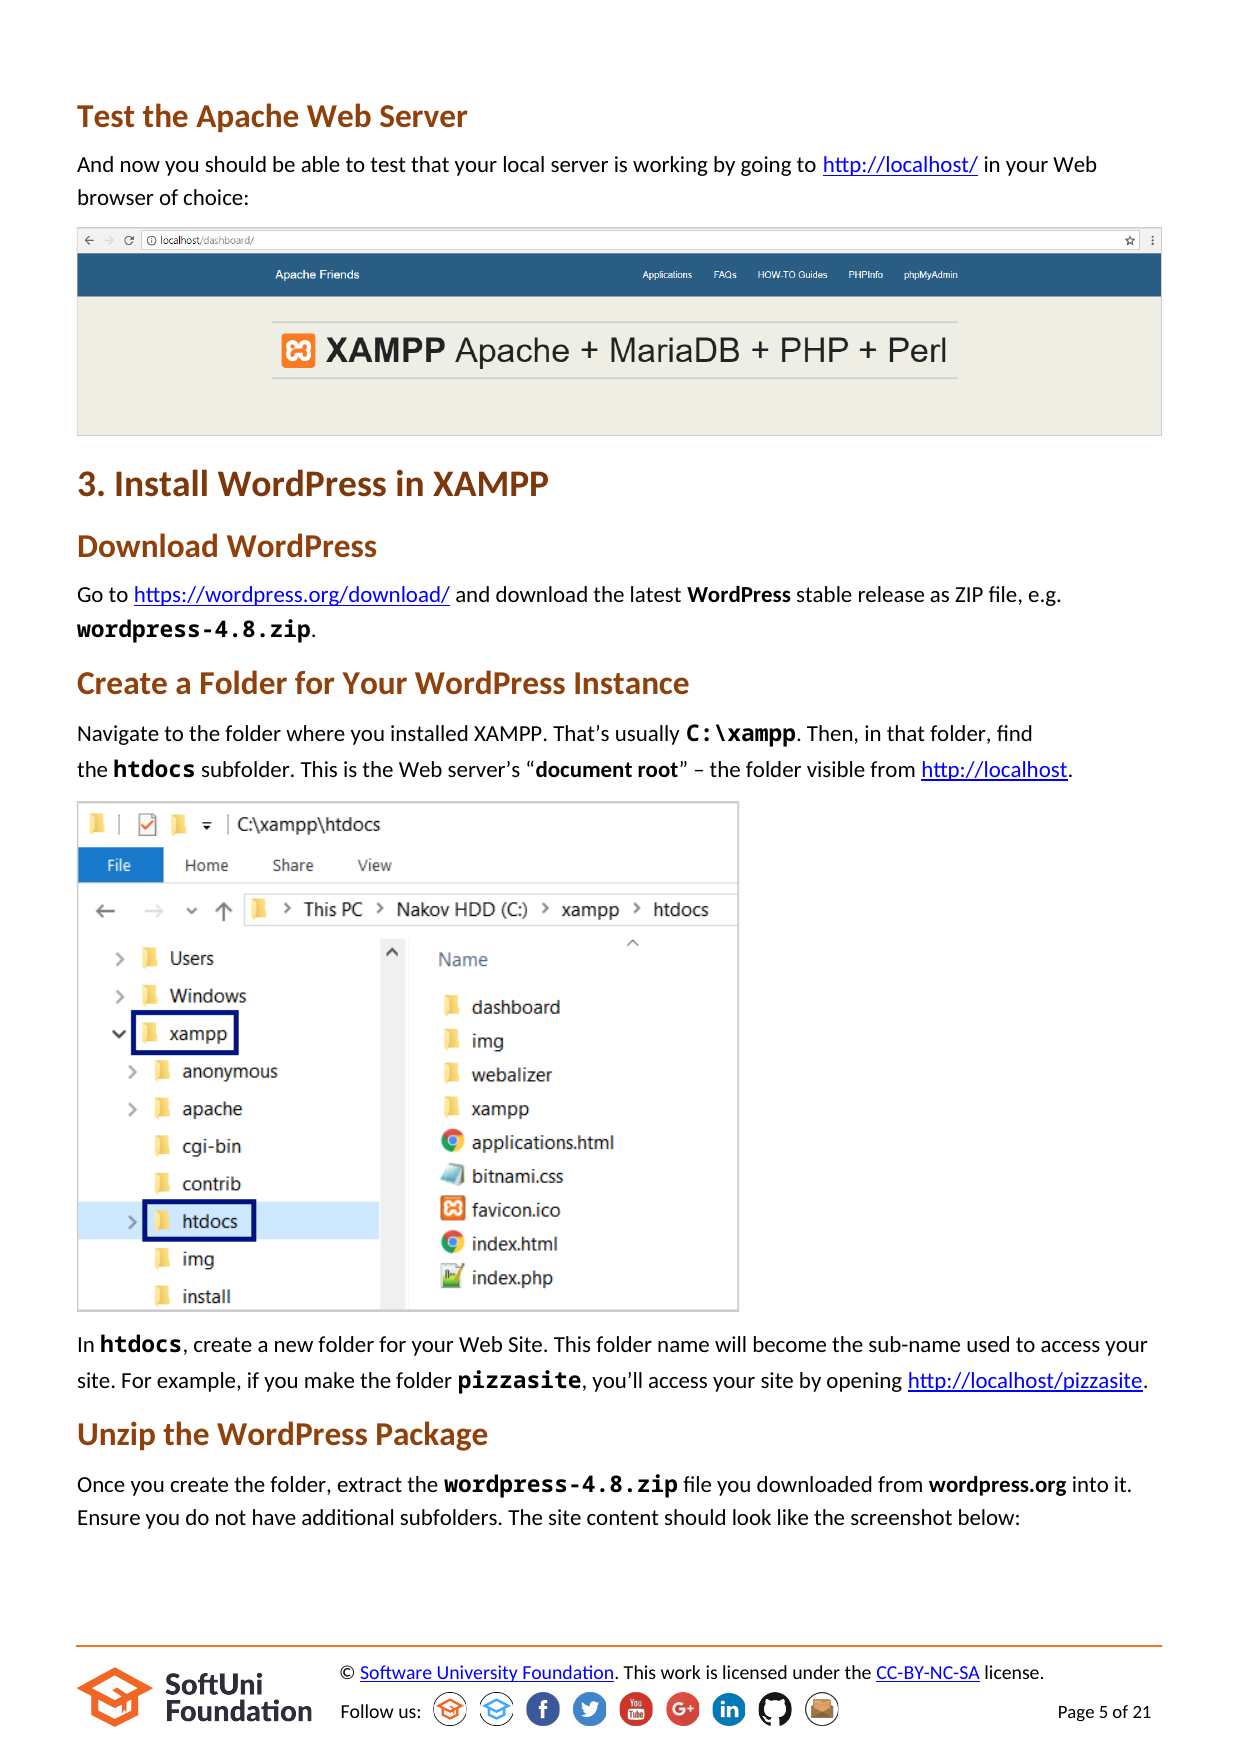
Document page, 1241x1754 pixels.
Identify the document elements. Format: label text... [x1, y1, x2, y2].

picture [758, 1692, 792, 1726]
subtitle Create a Folder for Your WordPress Instance [77, 662, 1163, 702]
subtitle Download WordPress [77, 526, 1163, 566]
text In htdocs, create a new folder for your Web Site. This folder name will become the sub-name used to access your site. For example, if you make the folder pizzasite, you’ll access your site by opening http://localhost/pizzasite. [77, 1328, 1163, 1395]
subtitle Install WordPress in XAMPP [77, 460, 1163, 506]
picture [480, 1692, 513, 1726]
picture [526, 1692, 560, 1726]
picture [805, 1692, 839, 1726]
picture [666, 1692, 700, 1726]
text And now you should be able to test that your local server is working by going to http://localhost/ in your Web browser of choice: [77, 151, 1163, 211]
text Once you create the folder, extract the wordpress-4.8.zip file you downloaded from wordpress.org into it. Ensure you do not have additional subfolders. The site content should look like the screenshot below: [77, 1468, 1163, 1531]
picture [433, 1692, 467, 1726]
picture [76, 1667, 312, 1727]
picture [76, 801, 740, 1312]
picture [76, 227, 1162, 436]
subtitle Unzip the WordPress Package [77, 1412, 1163, 1453]
picture [712, 1693, 722, 1703]
picture [712, 1716, 722, 1726]
picture [736, 1716, 746, 1726]
picture [736, 1693, 746, 1703]
text Navigate to the folder where you installed XAMPP. That’s usually C:\xampp. Then, in that folder, find the htdocs subfolder. This is the Web server’s “document root” – the folder visible from http://localhost. [77, 717, 1163, 784]
subtitle Test the Apache Web Server [77, 95, 1163, 136]
picture [727, 1707, 738, 1717]
picture [619, 1692, 653, 1726]
text Go to https://wordpress.org/download/ and download the latest WordPress stable release as ZIP file, e.g. wordpress-4.8.zip. [77, 581, 1163, 644]
picture [573, 1692, 607, 1726]
